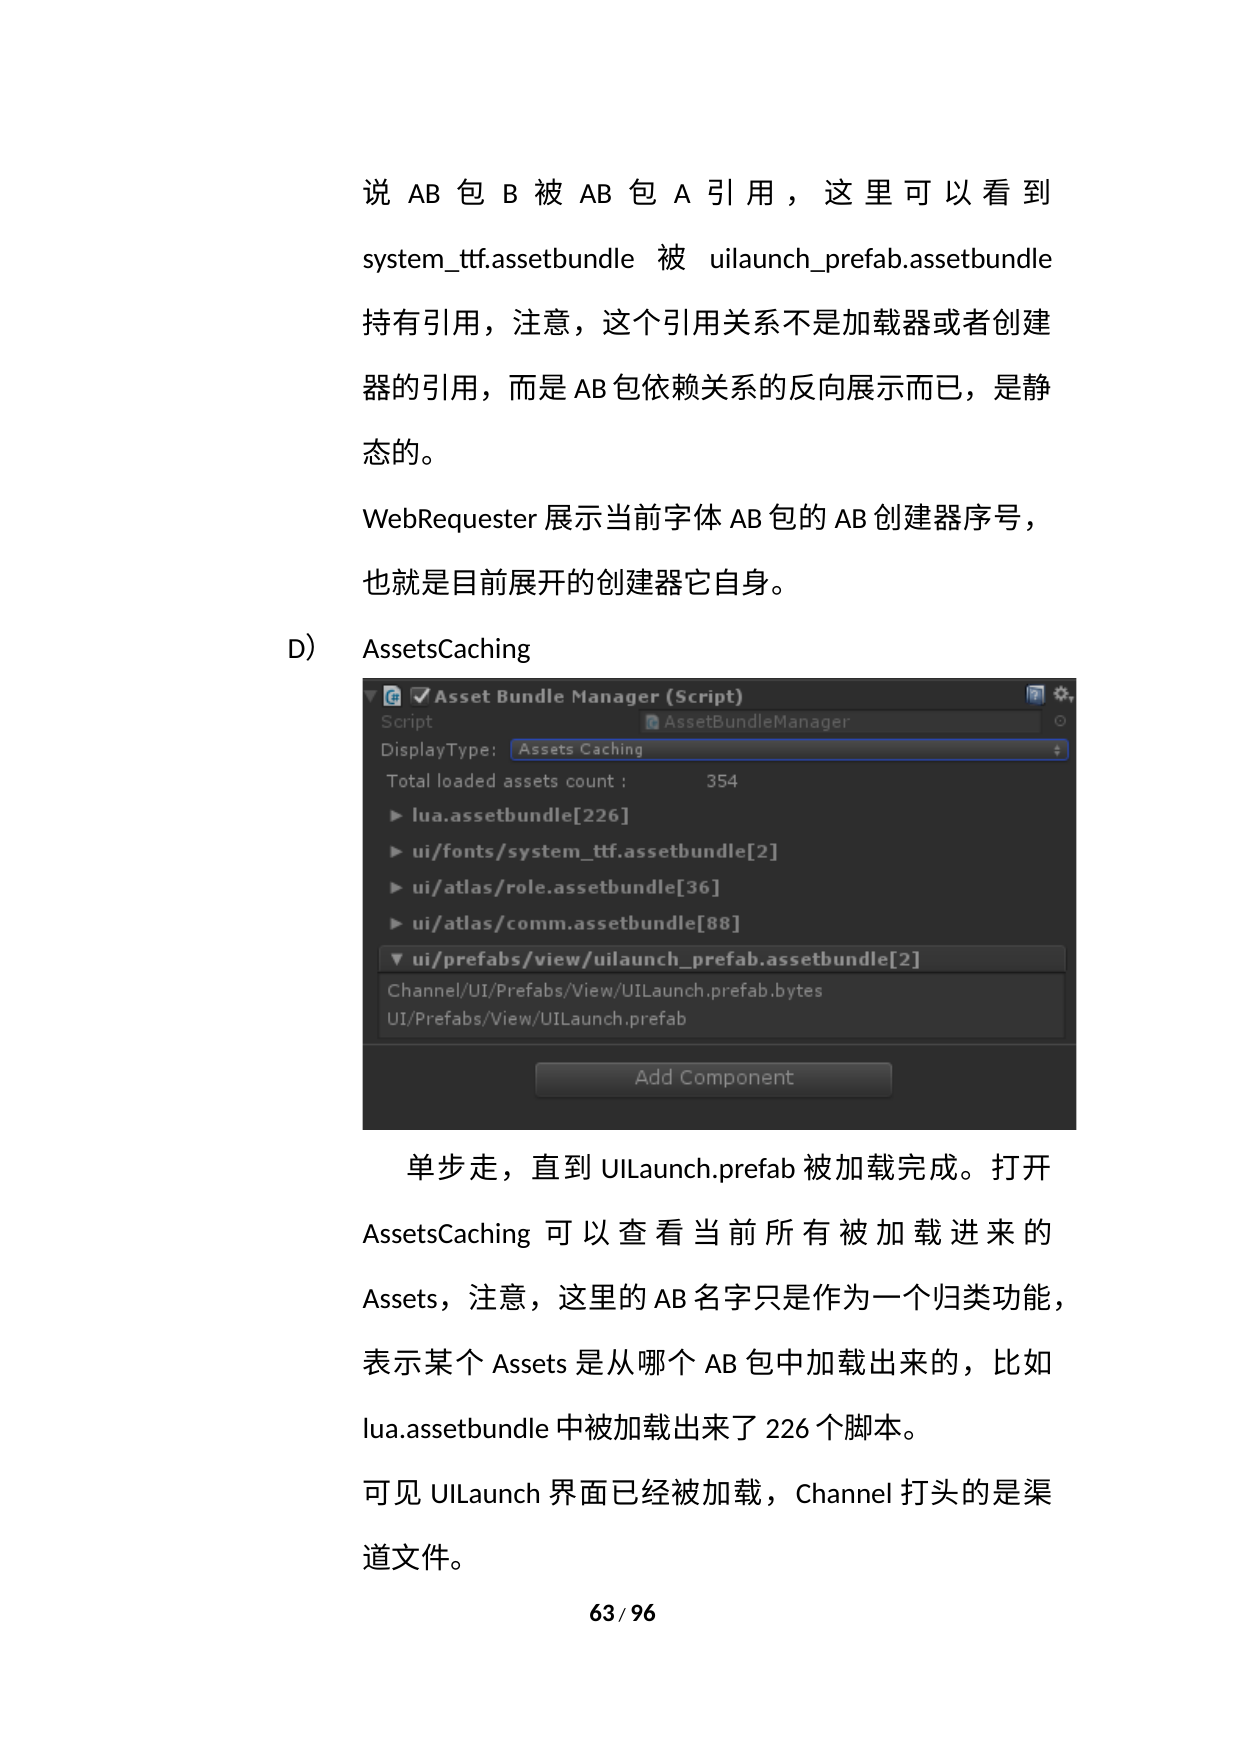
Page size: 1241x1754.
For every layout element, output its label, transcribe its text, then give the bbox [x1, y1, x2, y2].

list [362, 158, 1053, 483]
list AssetsCaching [287, 613, 1053, 678]
list WebRequester展示当前字体AB包的AB创建器序号，也就是目前展开的创建器它自身。 [362, 483, 1053, 613]
picture [362, 678, 1077, 1130]
list 可见UILaunch界面已经被加载，Channel打头的是渠道文件。 [362, 1458, 1053, 1588]
list 单步走，直到UILaunch.prefab被加载完成。打开AssetsCaching可以查看当前所有被加载进来的Assets，注意，这里的AB名字只是作为一个归类功能，表示某个Assets是从哪个AB包中加载出来的，比如lua.assetbundle中被加载出来了226个脚本。 [362, 1133, 1053, 1458]
